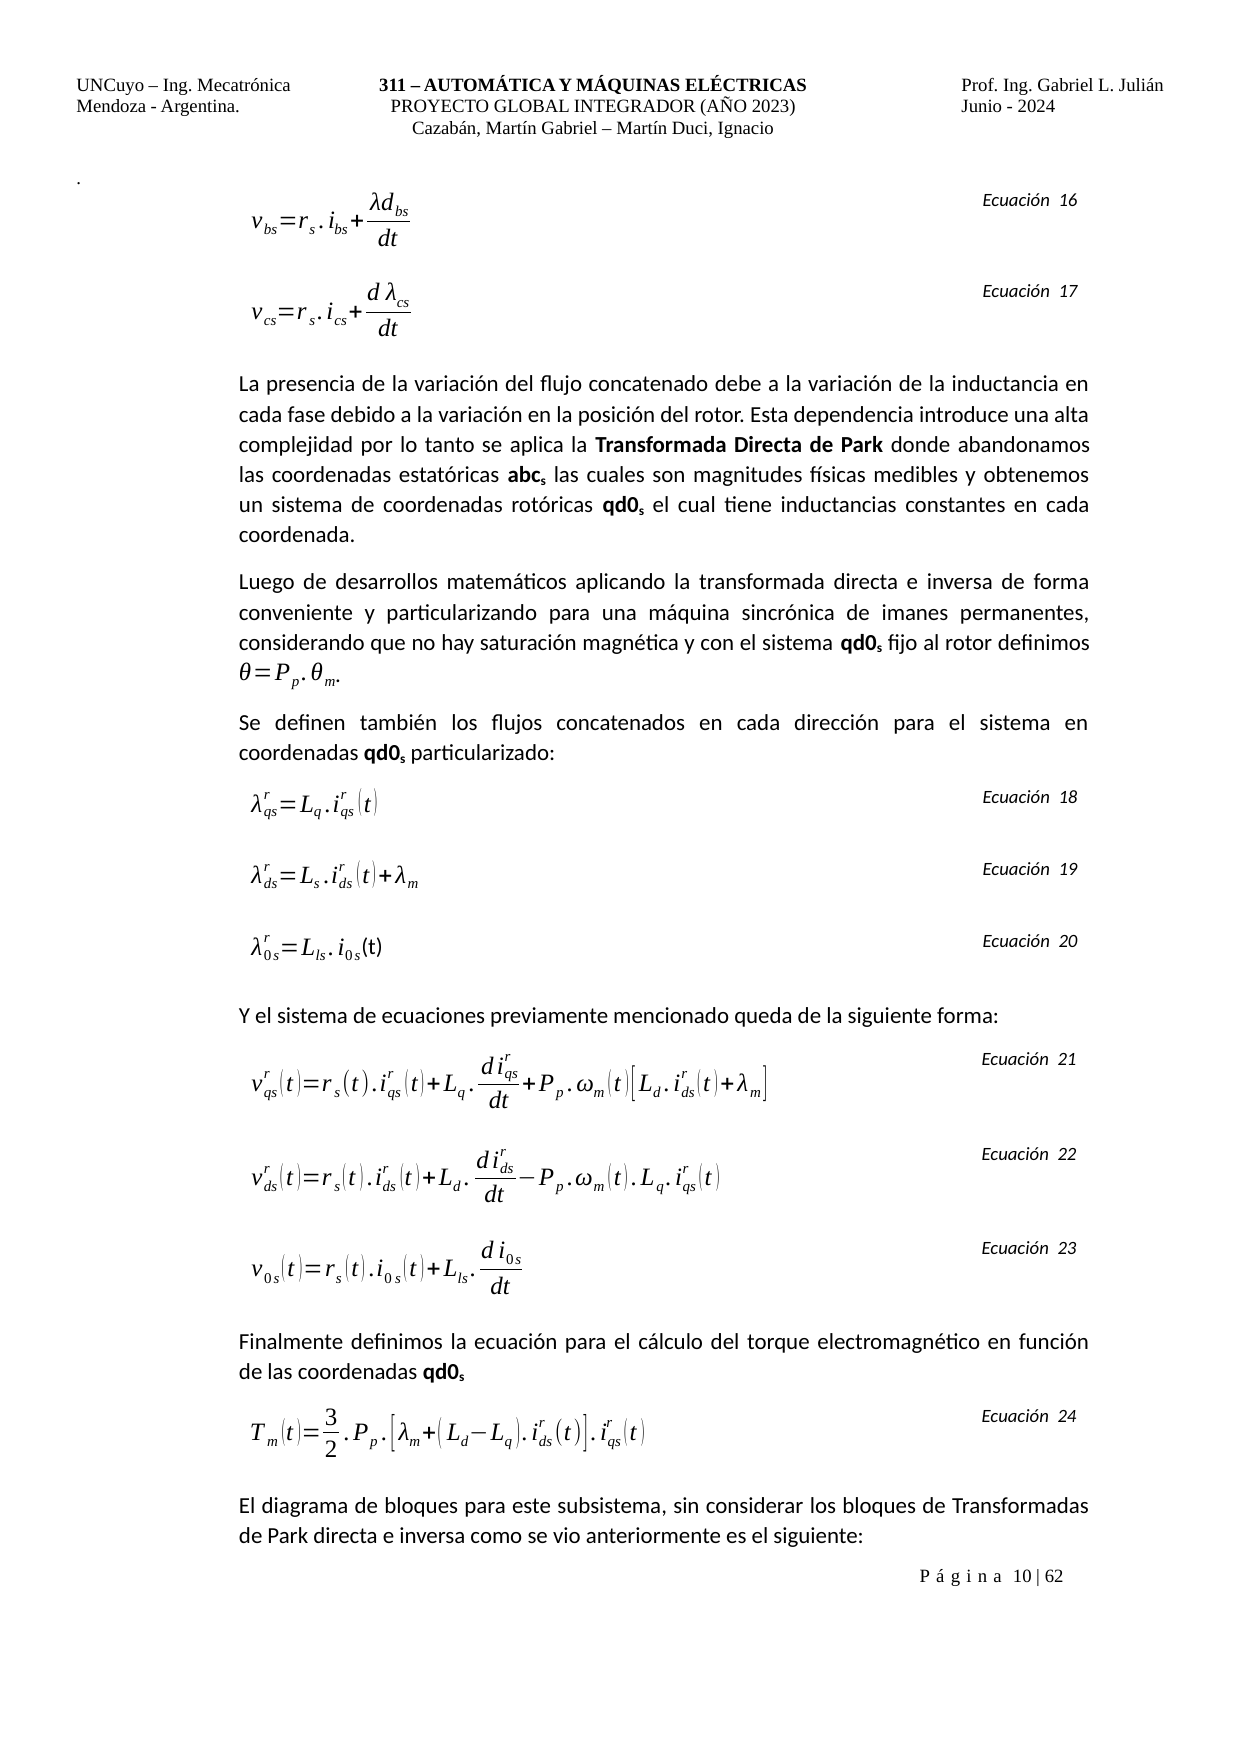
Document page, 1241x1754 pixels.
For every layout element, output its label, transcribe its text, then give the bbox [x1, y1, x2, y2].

text Y el sistema de ecuaciones previamente mencionado queda de la siguiente forma: [239, 1001, 1090, 1029]
table_header [239, 785, 667, 857]
table_cell [239, 1236, 902, 1327]
table_header [239, 1404, 698, 1491]
table_cell [239, 857, 667, 929]
table_cell (t) [239, 929, 667, 1001]
table_cell Ecuación 22 [903, 1142, 1089, 1236]
text La presencia de la variación del flujo concatenado debe a la variación de la inductancia en cada fase debido a la variación en la posición del rotor. Esta dependencia introduce una alta complejidad por lo tanto se aplica la Transformada Directa de Park donde abandonamos las coordenadas estatóricas abcs las cuales son magnitudes físicas medibles y obtenemos un sistema de coordenadas rotóricas qd0s el cual tiene inductancias constantes en cada coordenada. [239, 369, 1090, 549]
text El diagrama de bloques para este subsistema, sin considerar los bloques de Transformadas de Park directa e inversa como se vio anteriormente es el siguiente: [239, 1491, 1090, 1549]
table_cell [239, 188, 665, 279]
table_cell Ecuación 19 [667, 857, 1090, 929]
table_cell [239, 279, 665, 369]
table_header Ecuación 21 [903, 1048, 1089, 1142]
text Finalmente definimos la ecuación para el cálculo del torque electromagnético en función de las coordenadas qd0s [239, 1327, 1090, 1385]
table_header Ecuación 18 [667, 785, 1090, 857]
table_cell [239, 1142, 902, 1236]
table_cell Ecuación 20 [667, 929, 1090, 1001]
table_header Ecuación 24 [698, 1404, 1089, 1491]
table_cell Ecuación 23 [903, 1236, 1089, 1327]
text Luego de desarrollos matemáticos aplicando la transformada directa e inversa de forma conveniente y particularizando para una máquina sincrónica de imanes permanentes, considerando que no hay saturación magnética y con el sistema qd0s fijo al rotor definimos . [239, 567, 1090, 689]
table_cell Ecuación 17 [665, 279, 1090, 369]
text Se definen también los flujos concatenados en cada dirección para el sistema en coordenadas qd0s particularizado: [239, 708, 1090, 767]
table_cell Ecuación 16 [665, 188, 1090, 279]
table_header [239, 1048, 902, 1142]
